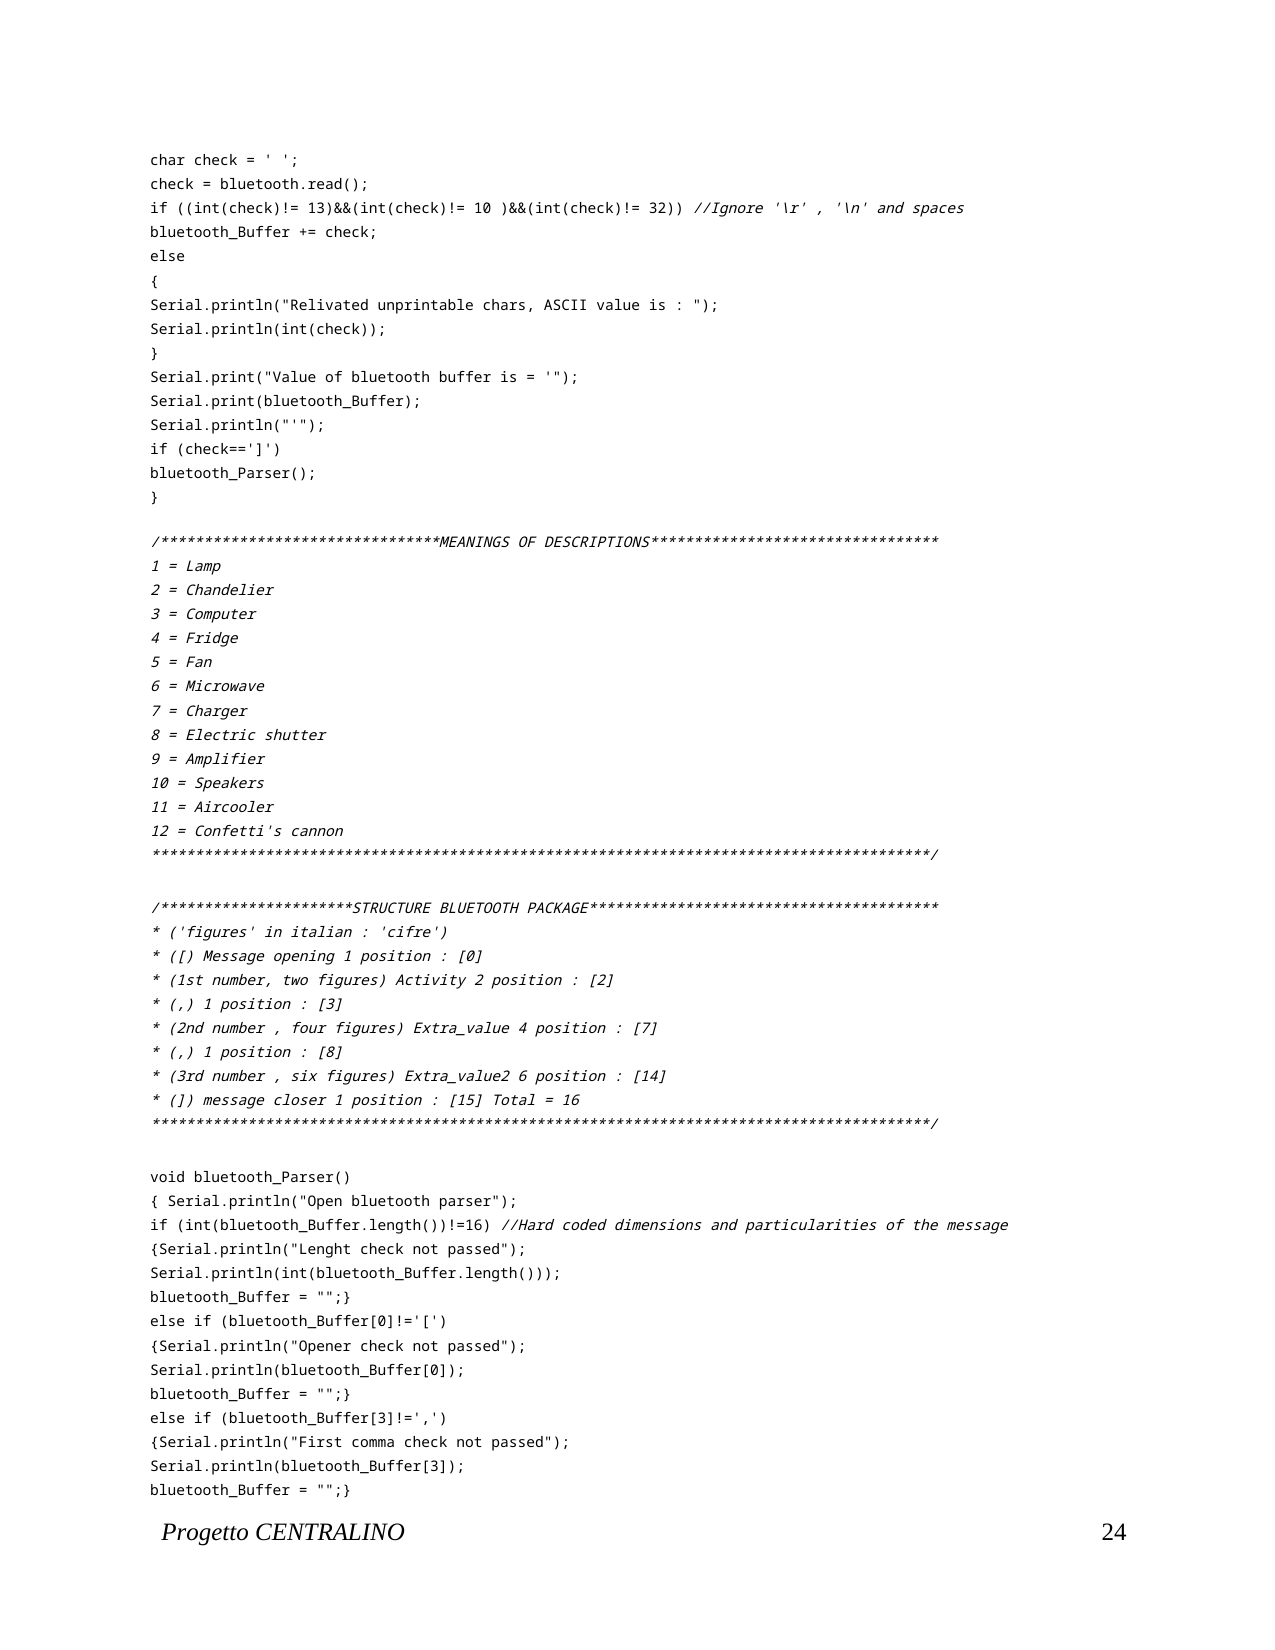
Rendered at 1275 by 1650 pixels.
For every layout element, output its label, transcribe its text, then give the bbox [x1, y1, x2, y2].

text Serial.println(int(bluetooth_Buffer.length())); [150, 1263, 1125, 1283]
text * (1st number, two figures) Activity 2 position : [2] [150, 970, 1125, 989]
text } [150, 342, 1125, 362]
text Serial.println(bluetooth_Buffer[0]); [150, 1359, 1125, 1379]
text /**********************STRUCTURE BLUETOOTH PACKAGE**************************************** [150, 897, 1125, 917]
text 11 = Aircooler [150, 797, 1125, 816]
text Serial.println("'"); [150, 415, 1125, 434]
text void bluetooth_Parser() [150, 1167, 1125, 1187]
text bluetooth_Buffer += check; [150, 222, 1125, 242]
text Serial.println(bluetooth_Buffer[3]); [150, 1456, 1125, 1476]
text * (2nd number , four figures) Extra_value 4 position : [7] [150, 1018, 1125, 1038]
text 9 = Amplifier [150, 748, 1125, 768]
text bluetooth_Parser(); [150, 463, 1125, 483]
text 2 = Chandelier [150, 580, 1125, 600]
text else [150, 246, 1125, 266]
text {Serial.println("First comma check not passed"); [150, 1432, 1125, 1451]
text bluetooth_Buffer = "";} [150, 1383, 1125, 1403]
text bluetooth_Buffer = "";} [150, 1480, 1125, 1499]
text /********************************MEANINGS OF DESCRIPTIONS********************************* [150, 532, 1125, 552]
text 8 = Electric shutter [150, 724, 1125, 744]
text Serial.print(bluetooth_Buffer); [150, 391, 1125, 411]
text * ([) Message opening 1 position : [0] [150, 946, 1125, 966]
text Serial.print("Value of bluetooth buffer is = '"); [150, 367, 1125, 386]
text 5 = Fan [150, 652, 1125, 672]
text * (,) 1 position : [8] [150, 1042, 1125, 1062]
text check = bluetooth.read(); [150, 174, 1125, 194]
text * (,) 1 position : [3] [150, 994, 1125, 1014]
text if ((int(check)!= 13)&&(int(check)!= 10 )&&(int(check)!= 32)) //Ignore '\r' , '\n' and spaces [150, 198, 1125, 218]
text * ('figures' in italian : 'cifre') [150, 922, 1125, 941]
text * (3rd number , six figures) Extra_value2 6 position : [14] [150, 1066, 1125, 1086]
text * (]) message closer 1 position : [15] Total = 16 [150, 1090, 1125, 1110]
text 6 = Microwave [150, 676, 1125, 696]
text 4 = Fridge [150, 628, 1125, 648]
text } [150, 487, 1125, 507]
text char check = ' '; [150, 150, 1125, 170]
text bluetooth_Buffer = "";} [150, 1287, 1125, 1307]
text else if (bluetooth_Buffer[0]!='[') [150, 1311, 1125, 1331]
text { Serial.println("Open bluetooth parser"); [150, 1191, 1125, 1211]
text { [150, 270, 1125, 290]
text 10 = Speakers [150, 772, 1125, 792]
text 1 = Lamp [150, 556, 1125, 576]
text if (int(bluetooth_Buffer.length())!=16) //Hard coded dimensions and particularities of the message [150, 1215, 1125, 1235]
text 12 = Confetti's cannon [150, 821, 1125, 841]
text 3 = Computer [150, 604, 1125, 624]
text Serial.println("Relivated unprintable chars, ASCII value is : "); [150, 294, 1125, 314]
text {Serial.println("Lenght check not passed"); [150, 1239, 1125, 1259]
text *****************************************************************************************/ [150, 845, 1125, 893]
text else if (bluetooth_Buffer[3]!=',') [150, 1407, 1125, 1427]
text {Serial.println("Opener check not passed"); [150, 1335, 1125, 1355]
text if (check==']') [150, 439, 1125, 459]
text *****************************************************************************************/ [150, 1114, 1125, 1163]
text 7 = Charger [150, 700, 1125, 720]
text Serial.println(int(check)); [150, 318, 1125, 338]
